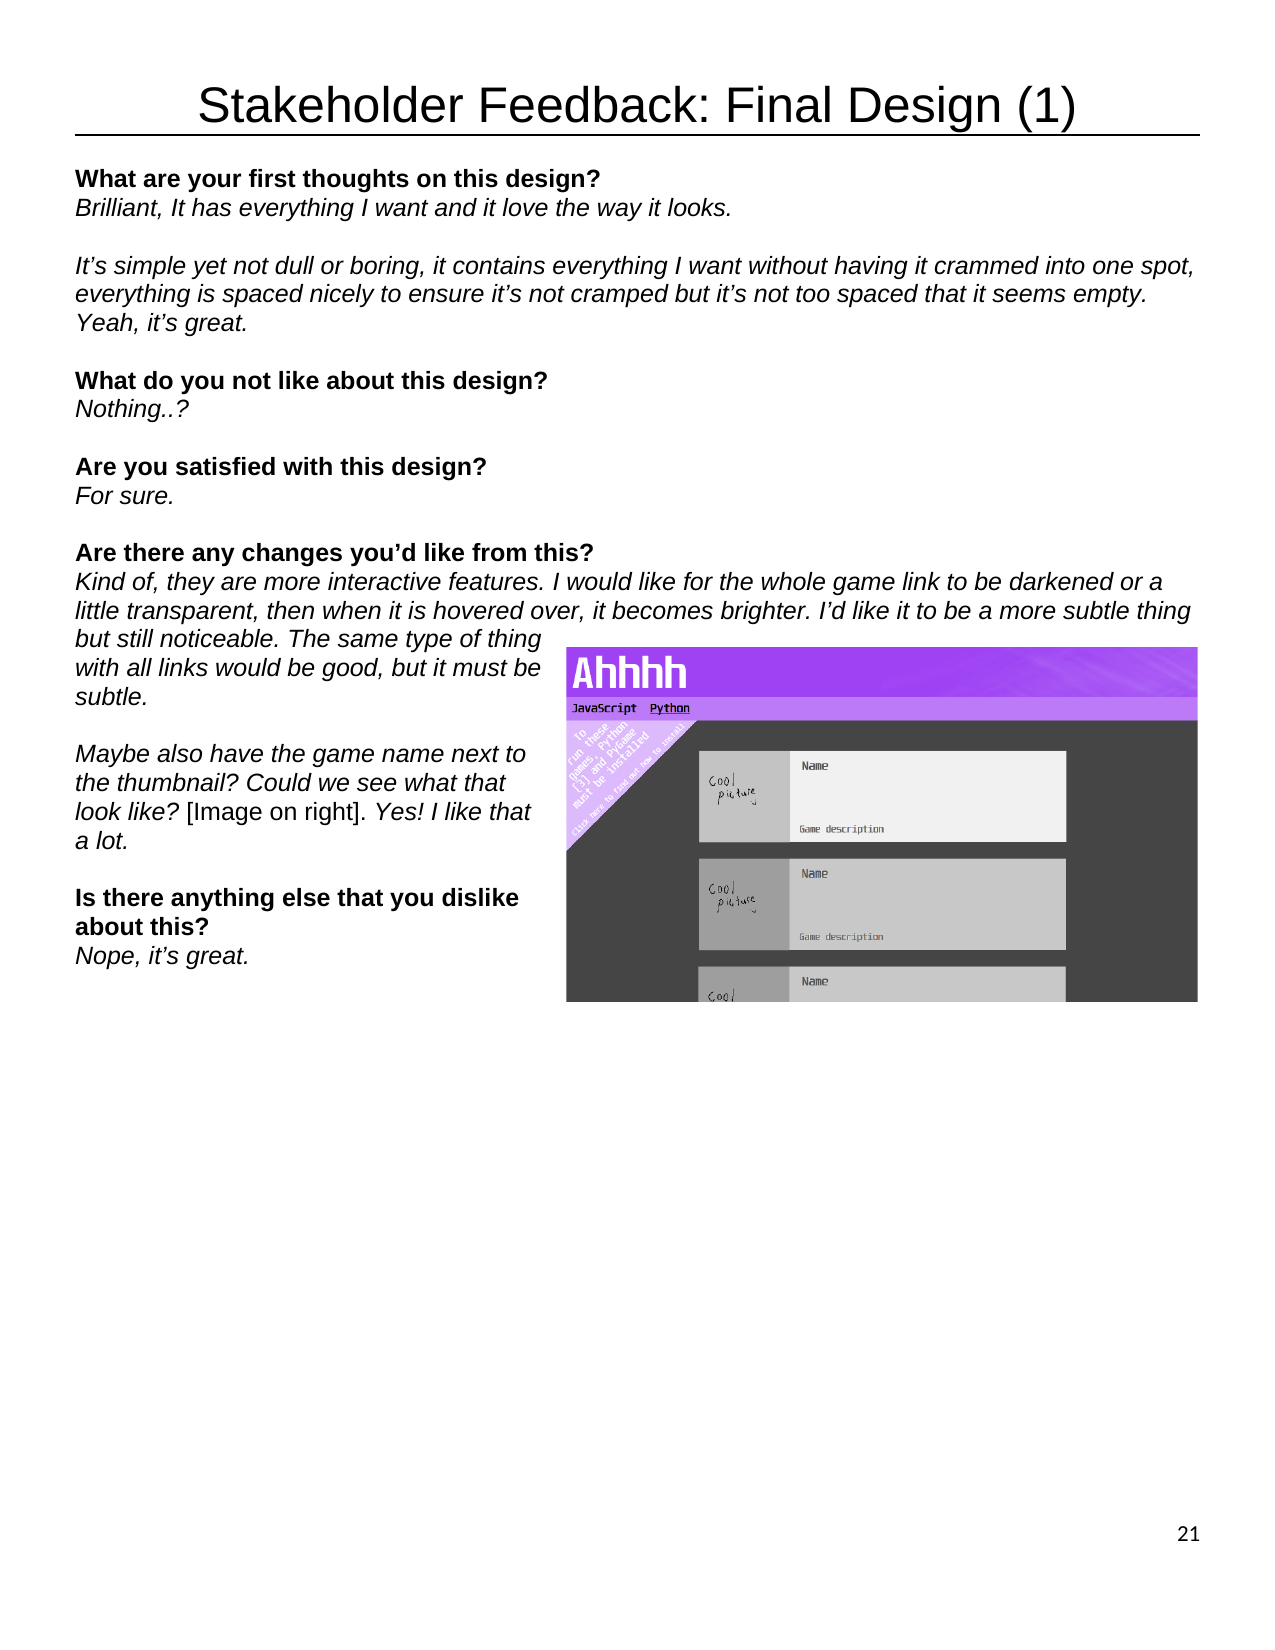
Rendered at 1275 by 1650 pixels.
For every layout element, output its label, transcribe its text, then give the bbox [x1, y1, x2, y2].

text It’s simple yet not dull or boring, it contains everything I want without having it crammed into one spot, everything is spaced nicely to ensure it’s not cramped but it’s not too spaced that it seems empty. Yeah, it’s great. [75, 251, 1200, 337]
text What are your first thoughts on this design? [75, 164, 1200, 193]
text For sure. [75, 481, 1200, 509]
text Is there anything else that you dislike about this? [75, 883, 566, 941]
text What do you not like about this design? [75, 366, 1200, 394]
picture [566, 647, 1198, 1002]
text Nothing..? [75, 394, 1200, 423]
text Are you satisfied with this design? [75, 452, 1200, 481]
text Maybe also have the game name next to the thumbnail? Could we see what that look like? [Image on right]. Yes! I like that a lot. [75, 739, 566, 854]
text Kind of, they are more interactive features. I would like for the whole game link to be darkened or a little transparent, then when it is hovered over, it becomes brighter. I’d like it to be a more subtle thing but still noticeable. The same type of thing with all links would be good, but it must be subtle. [75, 567, 1200, 711]
text Brilliant, It has everything I want and it love the way it looks. [75, 193, 1200, 222]
text Nope, it’s great. [75, 941, 566, 969]
text Are there any changes you’d like from this? [75, 538, 1200, 567]
text Stakeholder Feedback: Final Design (1) [75, 75, 1200, 134]
